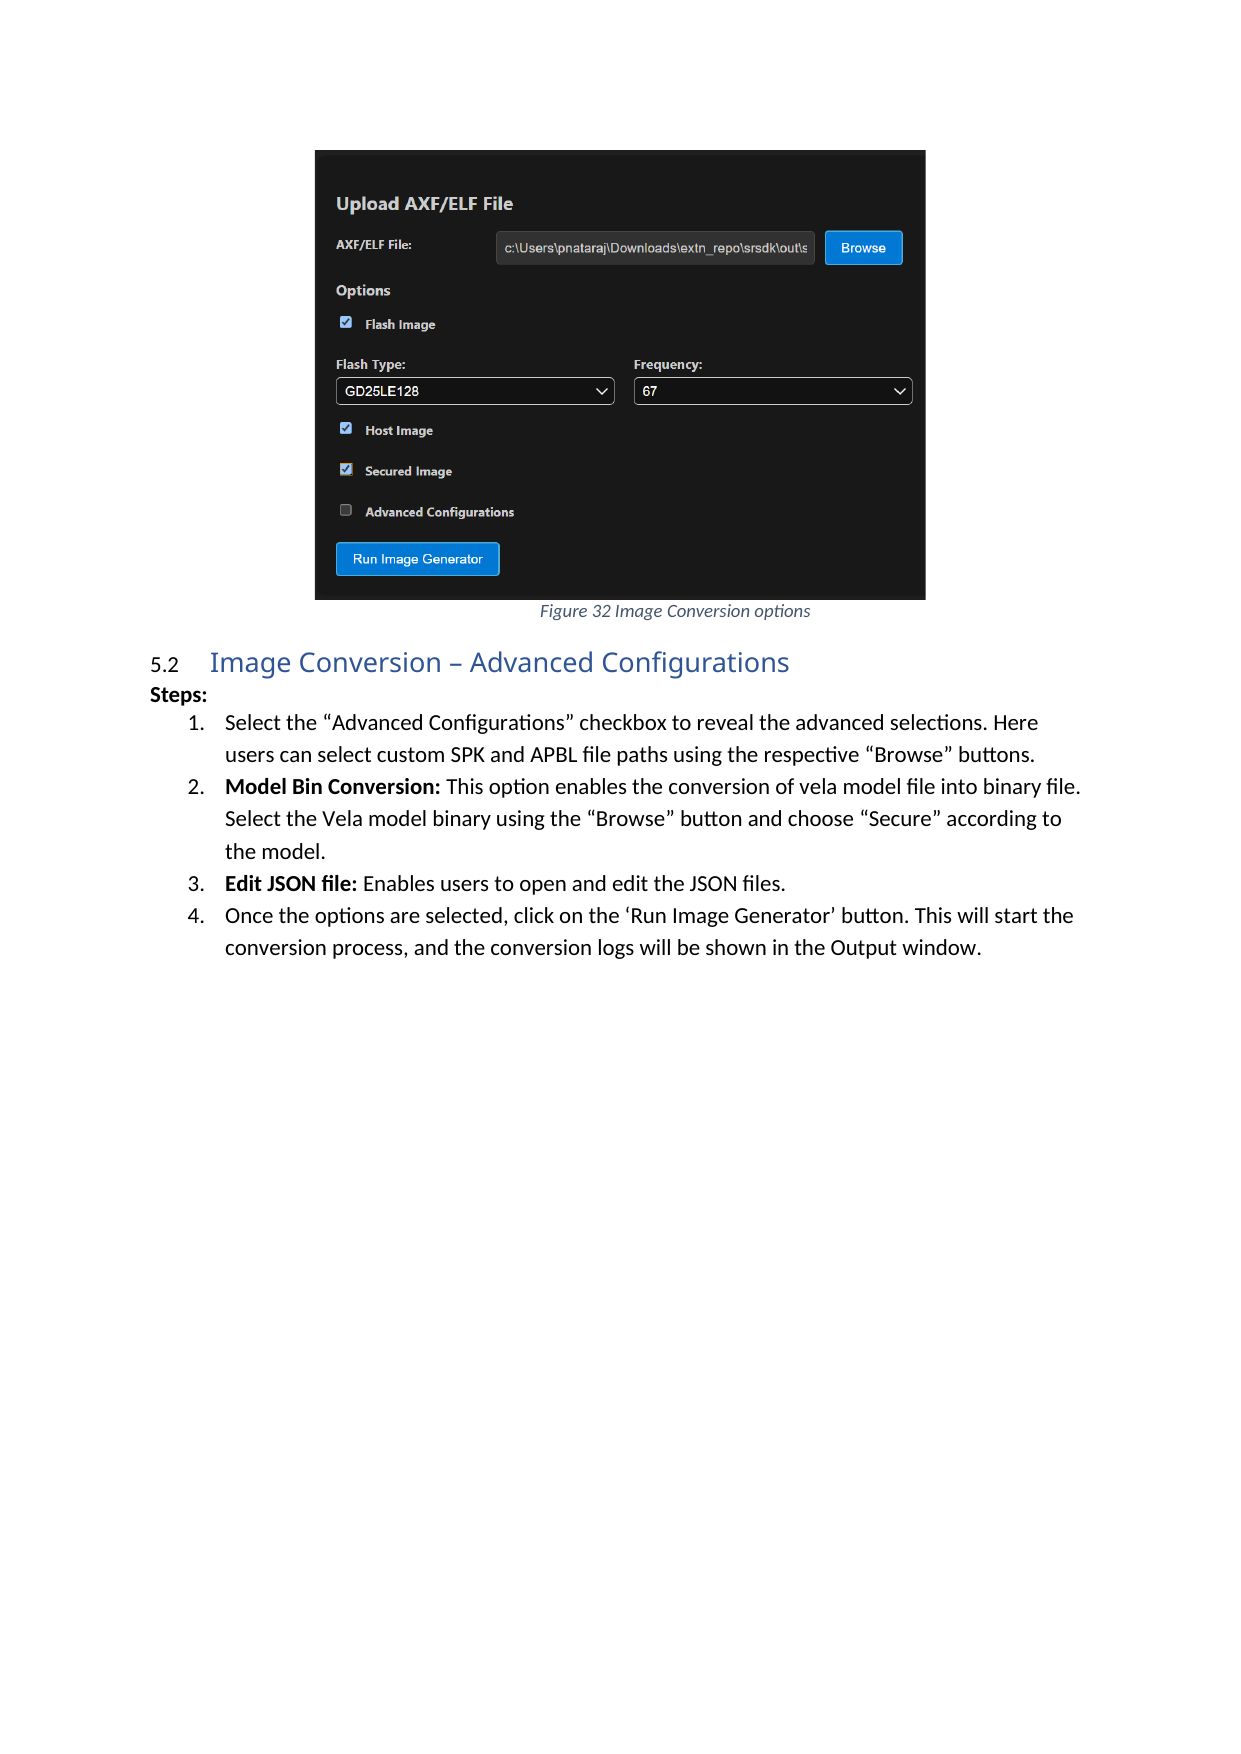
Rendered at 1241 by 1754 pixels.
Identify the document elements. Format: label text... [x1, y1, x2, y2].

text Steps: [150, 680, 1090, 708]
list Edit JSON file: Enables users to open and edit the JSON files. [187, 869, 1090, 897]
list Select the “Advanced Configurations” checkbox to reveal the advanced selections. Here users can select custom SPK and APBL file paths using the respective “Browse” buttons. [187, 708, 1090, 768]
subtitle Image Conversion – Advanced Configurations [150, 643, 1090, 680]
list Once the options are selected, click on the ‘Run Image Generator’ button. This will start the conversion process, and the conversion logs will be shown in the Output window. [187, 901, 1090, 994]
picture [314, 150, 926, 600]
list Model Bin Conversion: This option enables the conversion of vela model file into binary file. Select the Vela model binary using the “Browse” button and choose “Secure” according to the model. [187, 772, 1090, 865]
